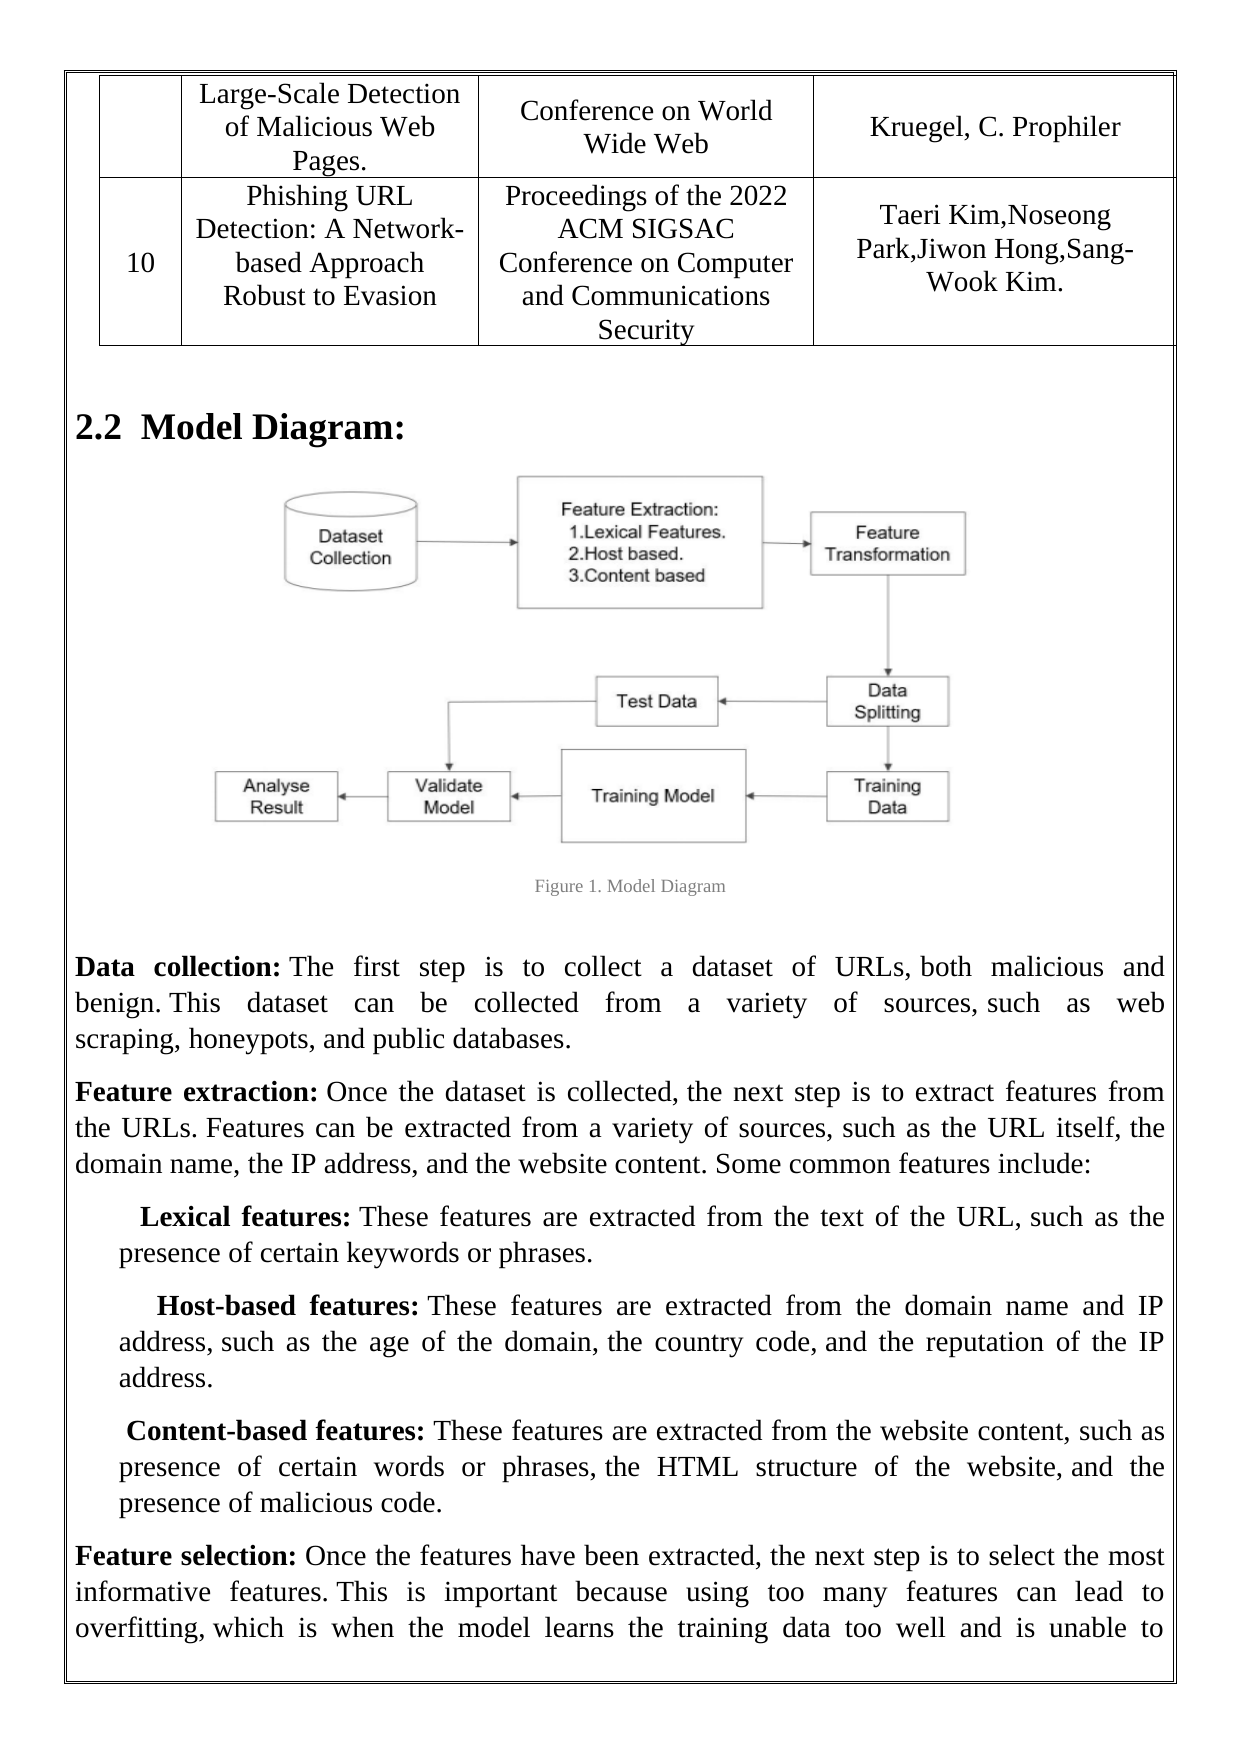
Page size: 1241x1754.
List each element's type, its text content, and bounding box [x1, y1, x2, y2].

list Lexical features: These features are extracted from the text of the URL, such as the presence of certain keywords or phrases. [75, 1199, 1165, 1269]
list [75, 1538, 1165, 1644]
table_cell 9 [100, 76, 181, 177]
list Data collection: The first step is to collect a dataset of URLs, both malicious and benign. This dataset can be collected from a variety of sources, such as web scraping, honeypots, and public databases. [75, 949, 1165, 1055]
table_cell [479, 76, 813, 177]
picture [184, 461, 1046, 867]
table_cell Taeri Kim,Noseong Park,Jiwon Hong,Sang-Wook Kim. [814, 178, 1173, 345]
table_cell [182, 76, 478, 177]
list Host-based features: These features are extracted from the domain name and IP address, such as the age of the domain, the country code, and the reputation of the IP address. [75, 1288, 1165, 1394]
list Figure 1. Model Diagram [75, 874, 1165, 896]
table_cell Phishing URL Detection: A Network-based Approach Robust to Evasion [182, 178, 478, 345]
list Feature extraction: Once the dataset is collected, the next step is to extract features from the URLs. Features can be extracted from a variety of sources, such as the URL itself, the domain name, the IP address, and the website content. Some common features include: [75, 1074, 1165, 1180]
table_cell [814, 76, 1173, 177]
table_cell 10 [100, 178, 181, 345]
list Content-based features: These features are extracted from the website content, such as presence of certain words or phrases, the HTML structure of the website, and the presence of malicious code. [75, 1413, 1165, 1519]
text 2.2 Model Diagram: [75, 404, 1165, 448]
table_cell Proceedings of the 2022 ACM SIGSAC Conference on Computer and Communications Security [479, 178, 813, 345]
